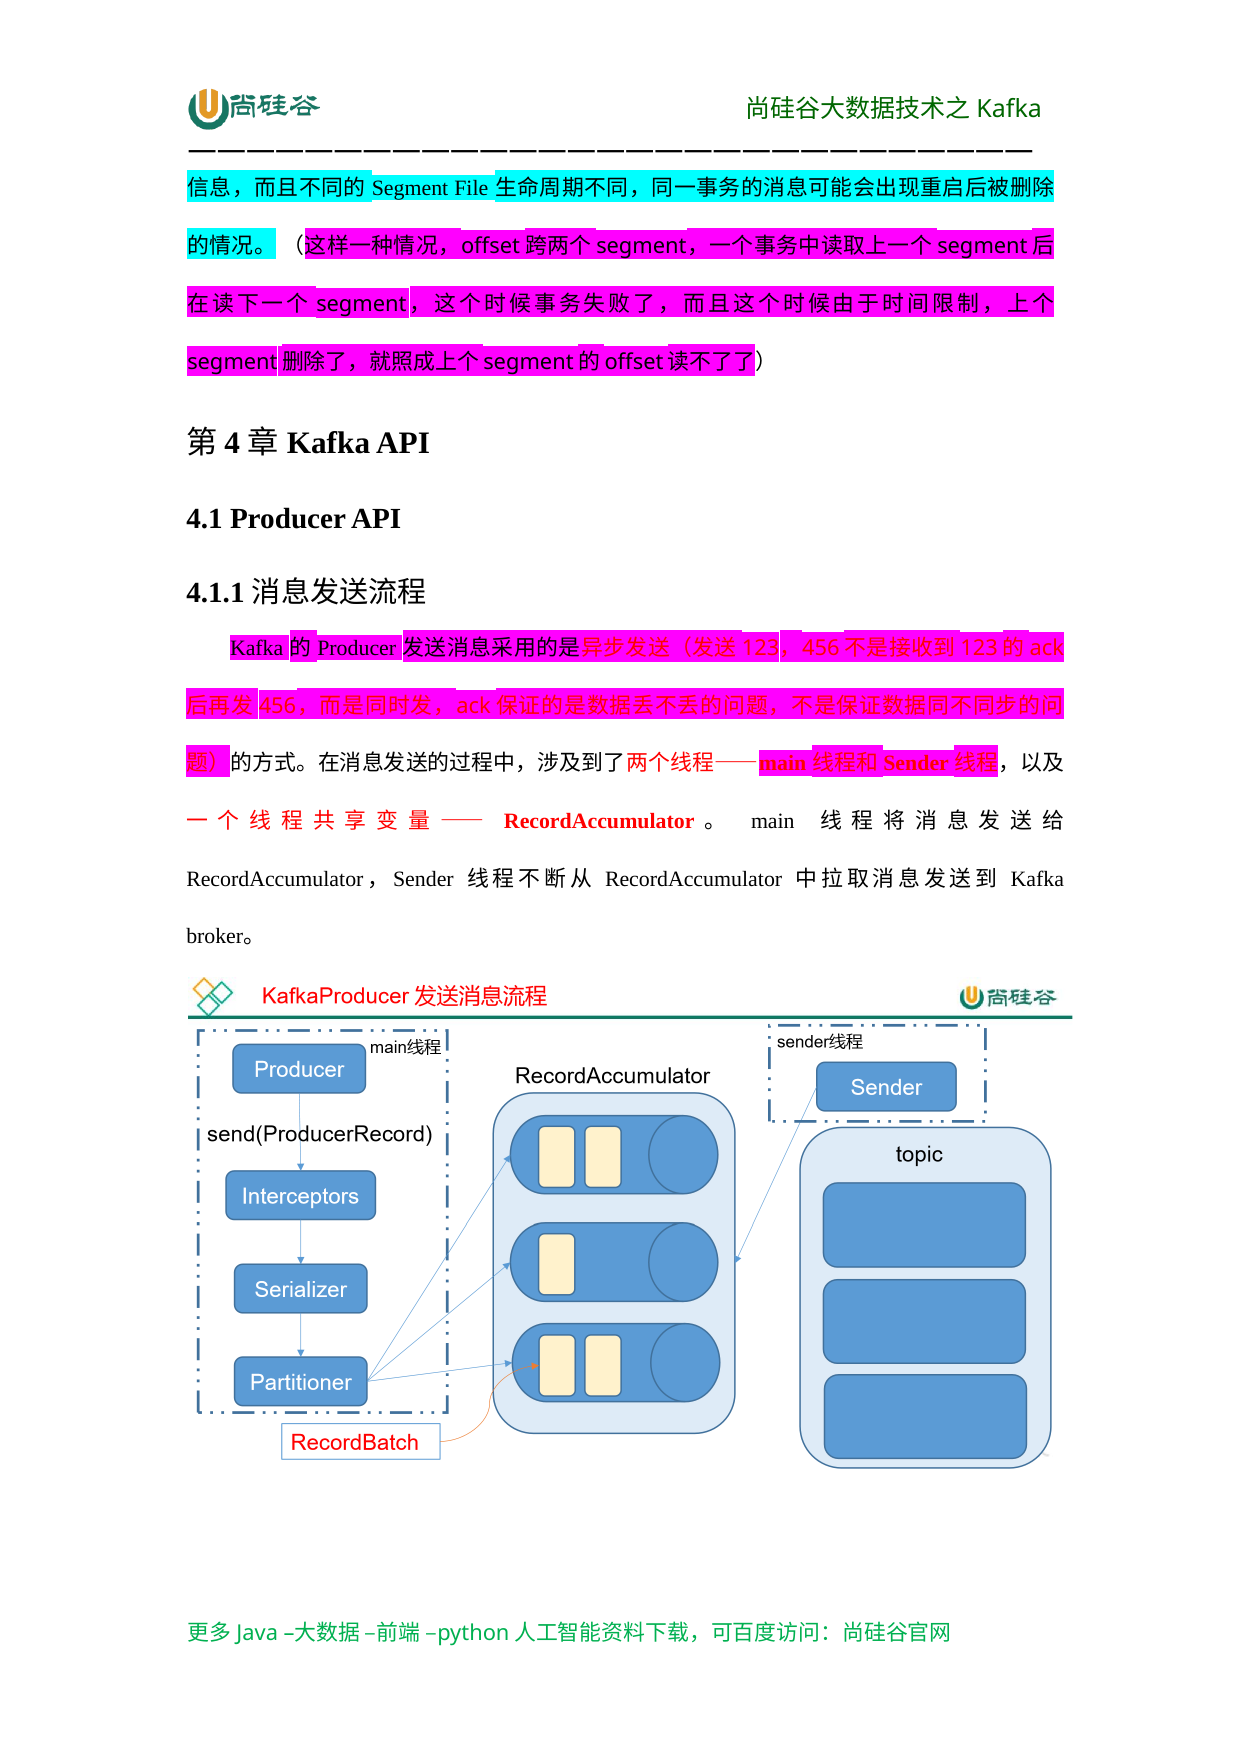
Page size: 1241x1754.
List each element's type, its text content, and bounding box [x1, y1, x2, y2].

subtitle 第 4 章 Kafka API [186, 418, 720, 463]
subtitle 4.1 Producer API [186, 502, 1079, 535]
picture [187, 976, 1073, 1473]
text Kafka 的 Producer 发送消息采用的是异步发送（发送123，456不是接收到123的ack后再发456，而是同时发，ack保证的是数据丢不丢的问题，不是保证数据同不同步的问题）的方式。在消息发送的过程中，涉及到了两个线程——main 线程和 Sender 线程，以及一个线程共享变量——RecordAccumulator。 main 线程将消息发送给 RecordAccumulator，Sender 线程不断从 RecordAccumulator 中拉取消息发送到 Kafka broker。 [186, 709, 1064, 950]
subtitle 4.1.1 消息发送流程 [186, 568, 1079, 611]
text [186, 170, 1054, 376]
picture [187, 88, 320, 130]
text Kafka 的 Producer 发送消息采用的是异步发送（发送123，456不是接收到123的ack后再发456，而是同时发，ack保证的是数据丢不丢的问题，不是保证数据同不同步的问题）的方式。在消息发送的过程中，涉及到了两个线程——main 线程和 Sender 线程，以及一个线程共享变量——RecordAccumulator。 main 线程将消息发送给 RecordAccumulator，Sender 线程不断从 RecordAccumulator 中拉取消息发送到 Kafka broker。 [186, 630, 1064, 708]
